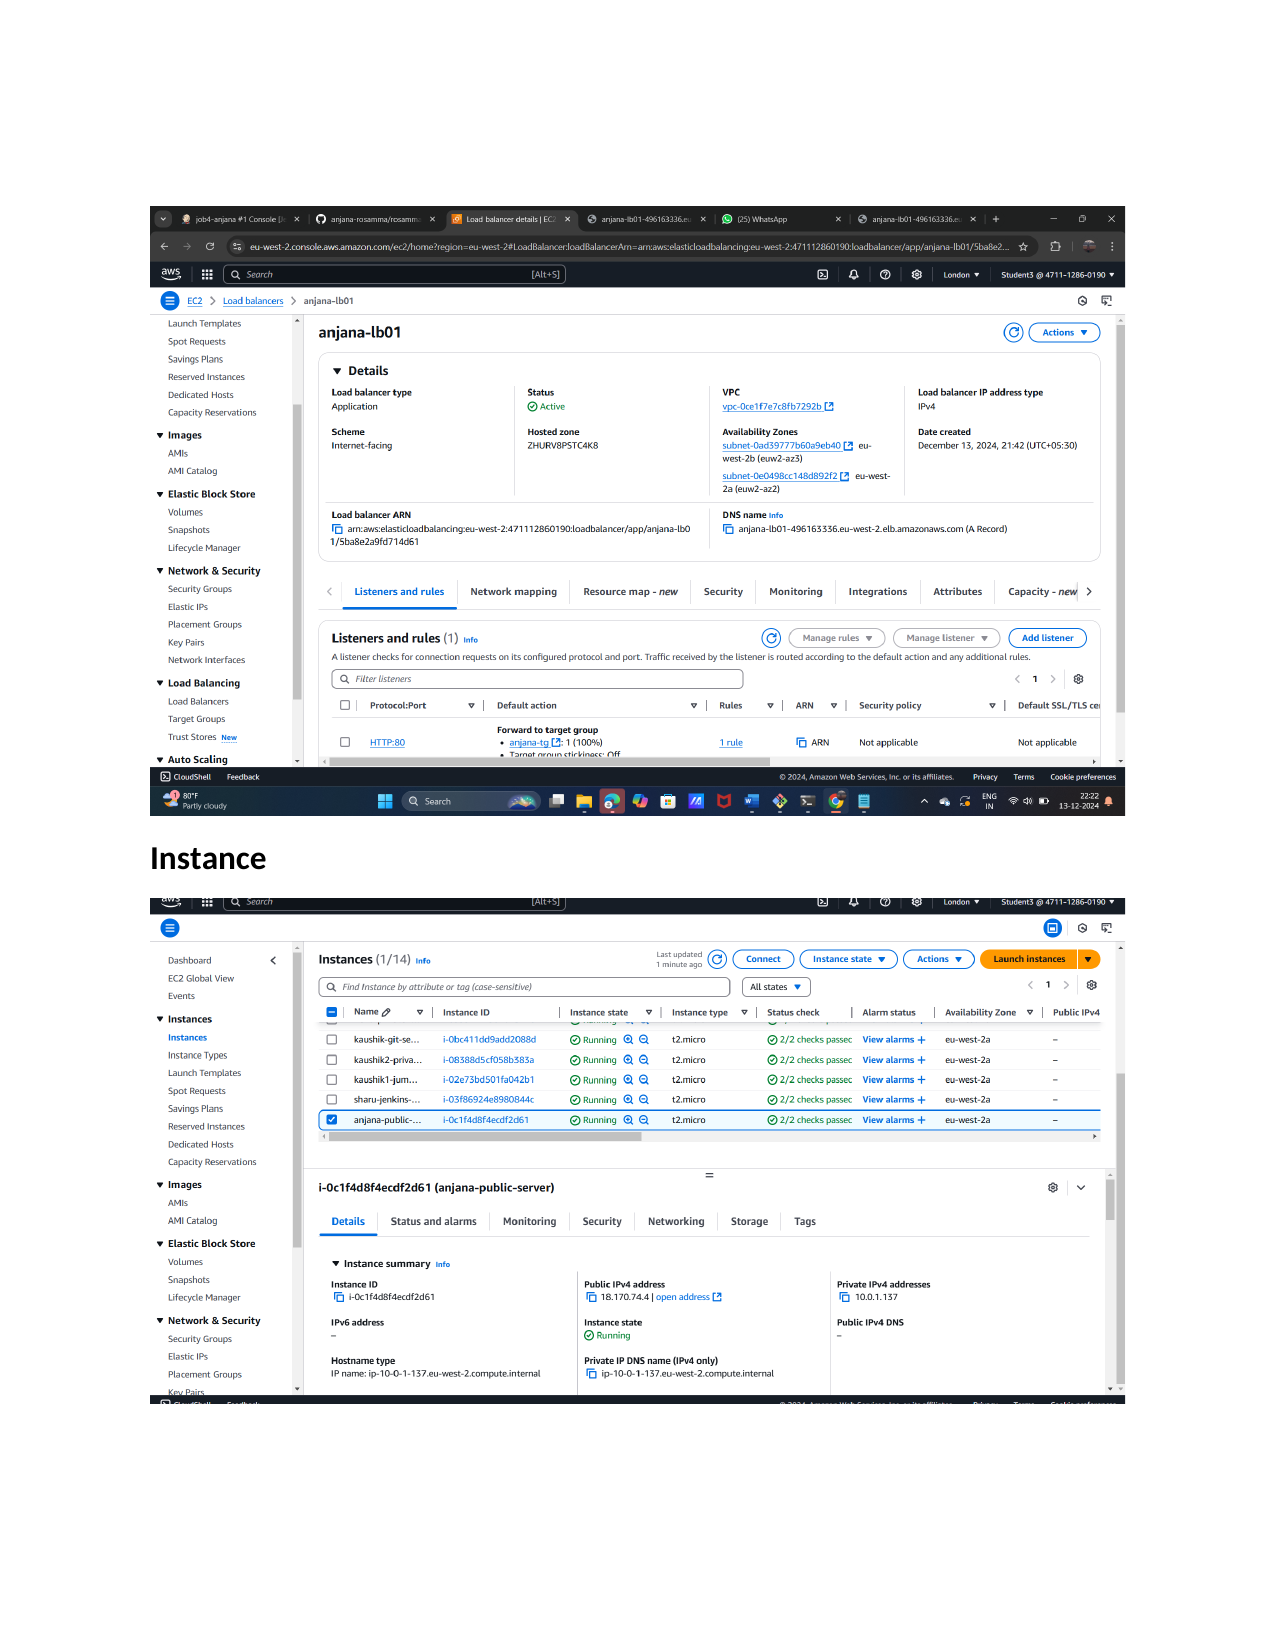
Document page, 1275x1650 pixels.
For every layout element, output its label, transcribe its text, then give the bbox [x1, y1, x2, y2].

picture [150, 206, 1125, 816]
text Instance [150, 837, 1125, 877]
picture [150, 898, 1125, 1404]
